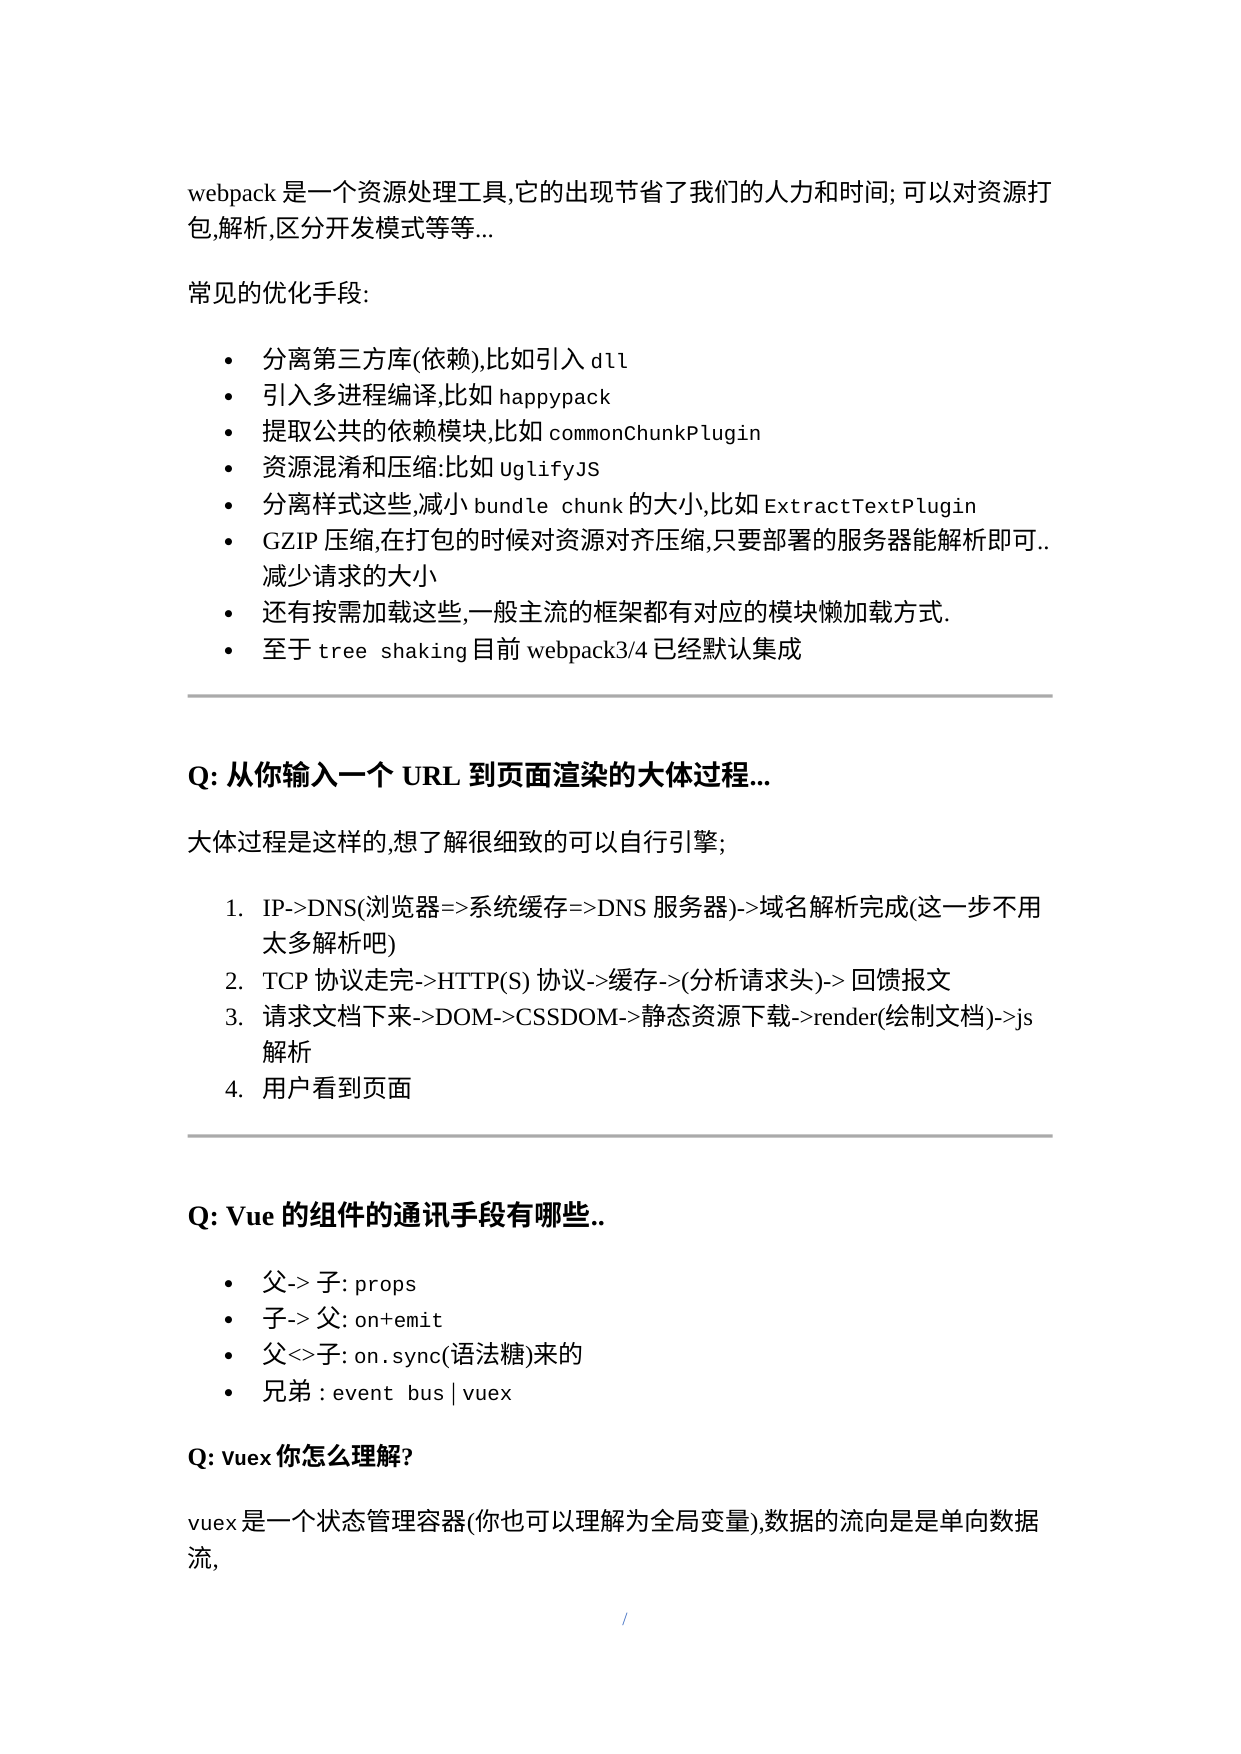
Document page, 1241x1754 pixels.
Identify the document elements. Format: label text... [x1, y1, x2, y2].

text 大体过程是这样的,想了解很细致的可以自行引擎; [187, 822, 1053, 858]
list 分离样式这些,减小bundle chunk的大小,比如ExtractTextPlugin [225, 484, 1053, 520]
list 分离第三方库(依赖),比如引入dll [225, 339, 1053, 375]
list 至于tree shaking目前webpack3/4已经默认集成 [225, 629, 1053, 665]
text Q: Vue 的组件的通讯手段有哪些.. [187, 1192, 1053, 1233]
list 引入多进程编译,比如happypack [225, 375, 1053, 412]
text vuex是一个状态管理容器(你也可以理解为全局变量),数据的流向是是单向数据流, [187, 1502, 1053, 1574]
list GZIP 压缩,在打包的时候对资源对齐压缩,只要部署的服务器能解析即可..减少请求的大小 [225, 520, 1053, 593]
list IP->DNS(浏览器=>系统缓存=>DNS 服务器)->域名解析完成(这一步不用太多解析吧) [225, 888, 1053, 960]
list 父-> 子: props [225, 1262, 1053, 1298]
text webpack 是一个资源处理工具,它的出现节省了我们的人力和时间; 可以对资源打包,解析,区分开发模式等等... [187, 172, 1053, 244]
list TCP 协议走完->HTTP(S) 协议->缓存->(分析请求头)-> 回馈报文 [225, 960, 1053, 996]
list 用户看到页面 [225, 1069, 1053, 1105]
list 提取公共的依赖模块,比如commonChunkPlugin [225, 412, 1053, 448]
list 子-> 父: on+emit [225, 1298, 1053, 1335]
list 请求文档下来->DOM->CSSDOM->静态资源下载->render(绘制文档)->js 解析 [225, 996, 1053, 1069]
list 资源混淆和压缩:比如UglifyJS [225, 448, 1053, 484]
text 常见的优化手段: [187, 274, 1053, 310]
text Q: Vuex你怎么理解? [187, 1436, 1053, 1473]
list 还有按需加载这些,一般主流的框架都有对应的模块懒加载方式. [225, 593, 1053, 629]
list 父<>子: on.sync(语法糖)来的 [225, 1335, 1053, 1371]
text Q: 从你输入一个 URL 到页面渲染的大体过程... [187, 752, 1053, 793]
list 兄弟 : event bus | vuex [225, 1371, 1053, 1407]
